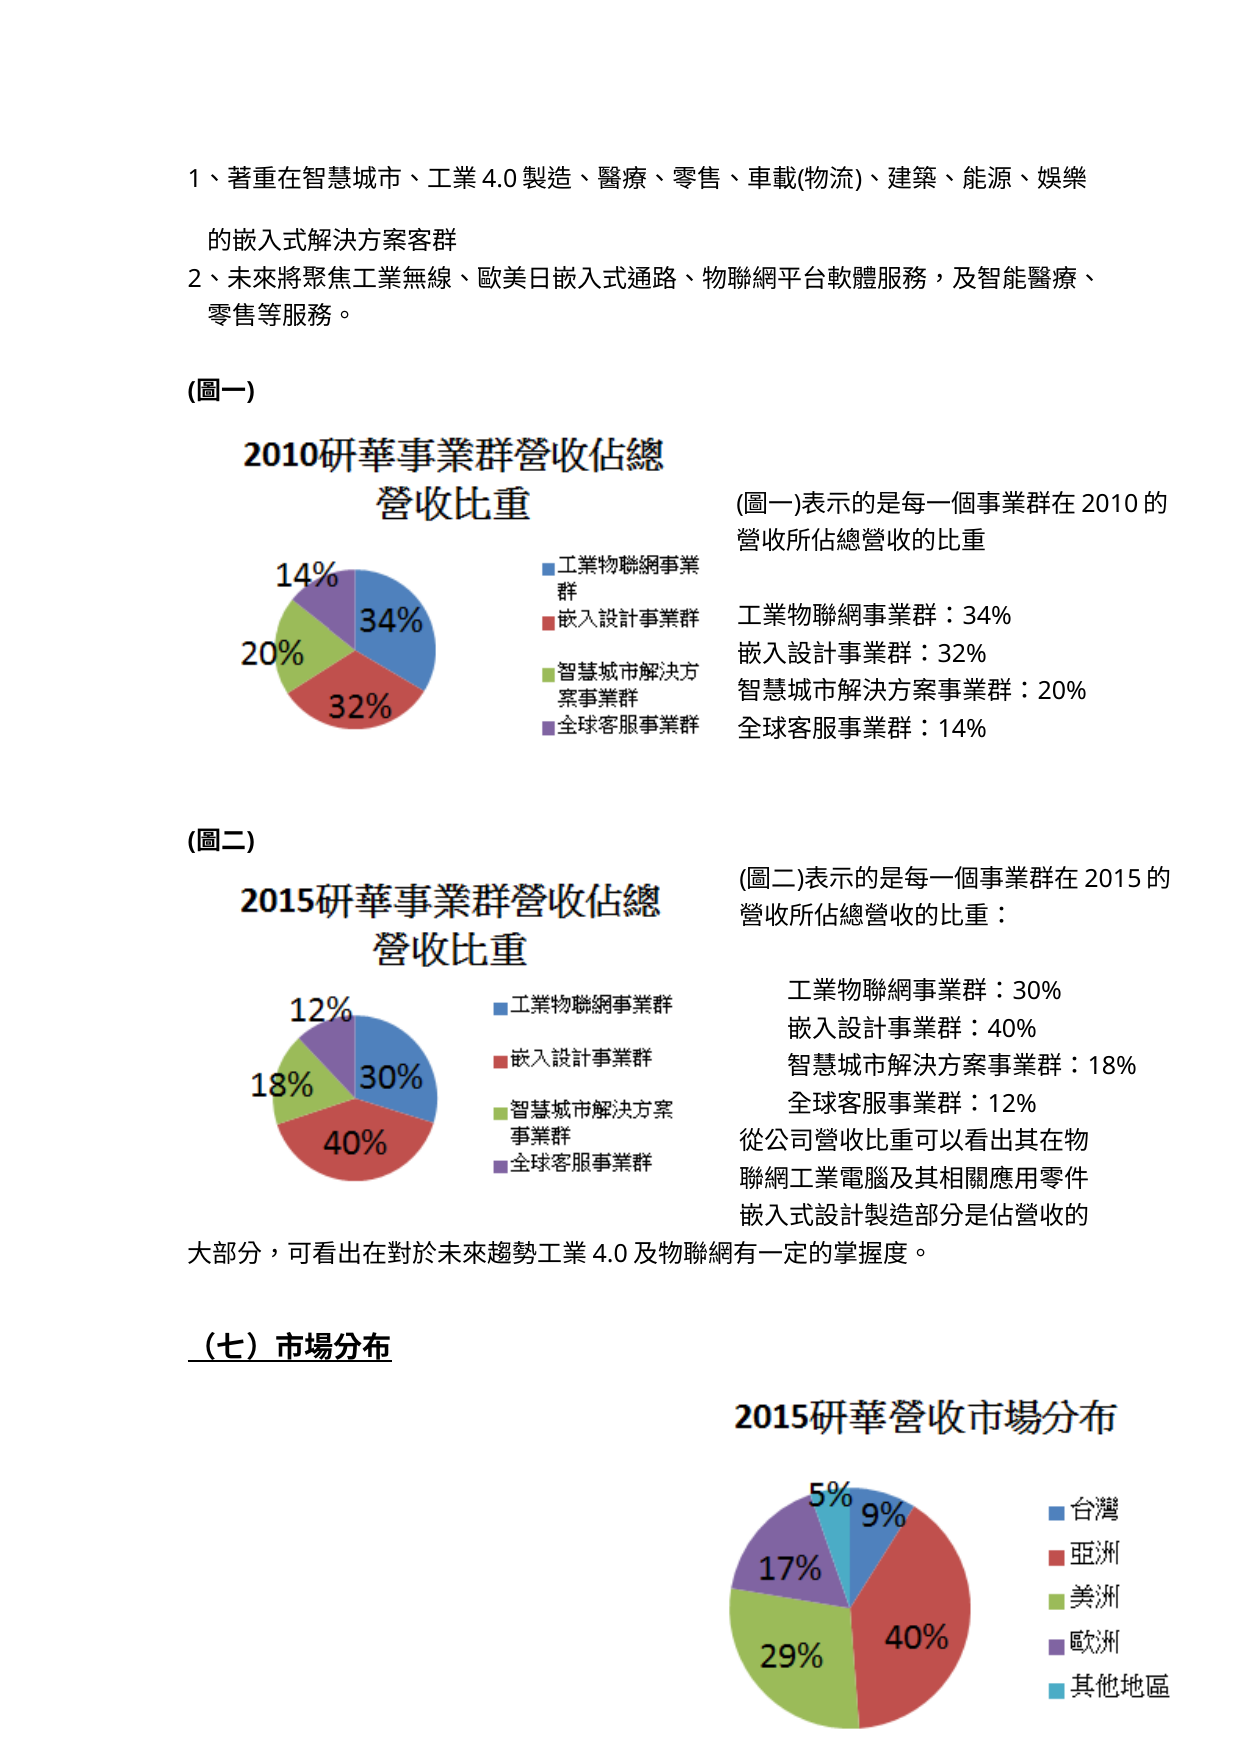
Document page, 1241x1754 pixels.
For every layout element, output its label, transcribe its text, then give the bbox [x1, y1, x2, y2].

text (圖二)表示的是每一個事業群在2015的營收所佔總營收的比重： [187, 858, 1172, 933]
picture [681, 1383, 1175, 1754]
text 工業物聯網事業群：30% [721, 970, 1172, 1008]
text 從公司營收比重可以看出其在物聯網工業電腦及其相關應用零件嵌入式設計製造部分是佔營收的大部分，可看出在對於未來趨勢工業4.0及物聯網有一定的掌握度。 [187, 1120, 1107, 1270]
text (圖二) [187, 820, 1172, 858]
text 1、著重在智慧城市、工業4.0製造、醫療、零售、車載(物流)、建築、能源、娛樂 [187, 158, 1107, 195]
text 的嵌入式解決方案客群 [187, 220, 1107, 258]
text 2、未來將聚焦工業無線、歐美日嵌入式通路、物聯網平台軟體服務，及智能醫療、 [187, 258, 1107, 295]
text 智慧城市解決方案事業群：20% [718, 670, 1172, 708]
text 全球客服事業群：12% [721, 1083, 1172, 1120]
text 嵌入設計事業群：32% [718, 633, 1172, 670]
text 智慧城市解決方案事業群：18% [721, 1045, 1172, 1083]
text 全球客服事業群：14% [718, 708, 1172, 745]
text 工業物聯網事業群：34% [718, 595, 1172, 633]
picture [190, 424, 718, 756]
text （七）市場分布 [187, 1308, 1107, 1383]
text (圖一)表示的是每一個事業群在2010的營收所佔總營收的比重 [187, 408, 1172, 595]
text 零售等服務。 [187, 295, 1107, 333]
text 嵌入設計事業群：40% [721, 1008, 1172, 1045]
picture [190, 870, 721, 1211]
text (圖一) [187, 370, 1107, 408]
